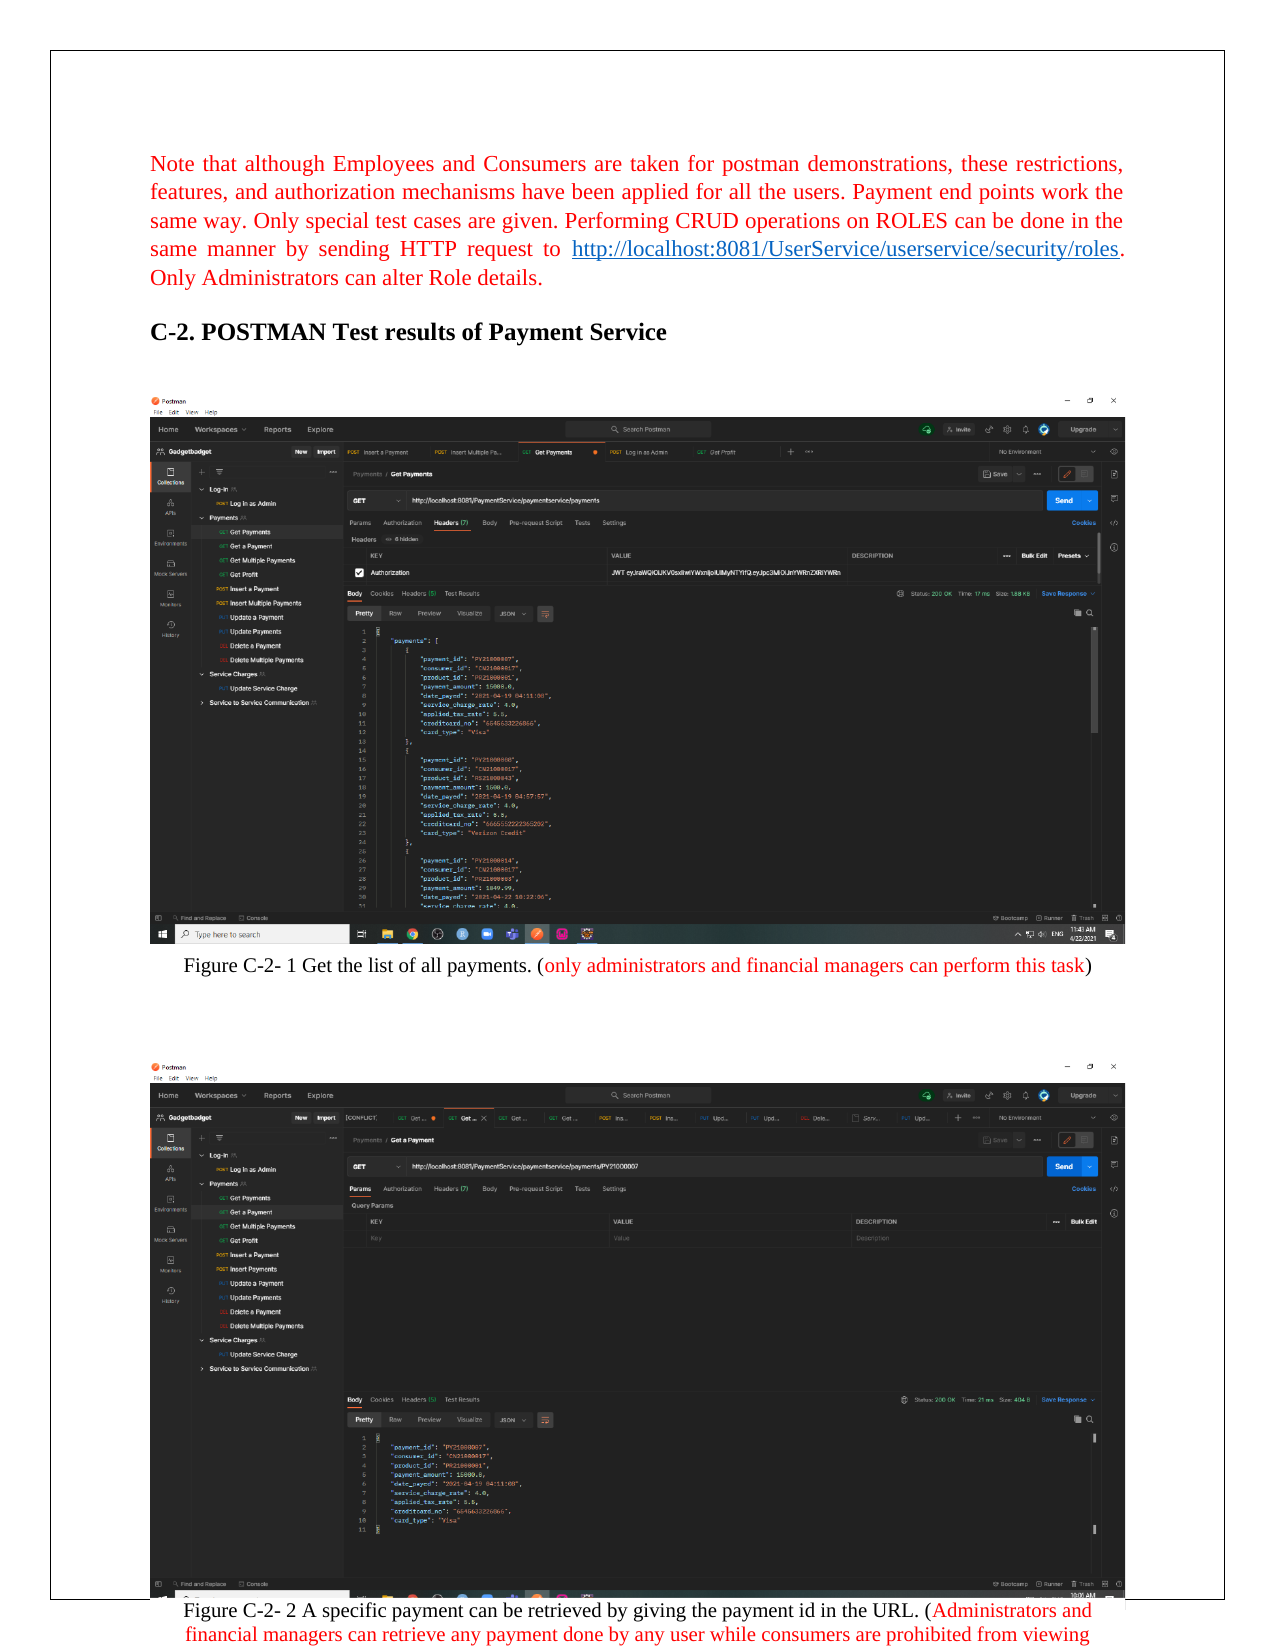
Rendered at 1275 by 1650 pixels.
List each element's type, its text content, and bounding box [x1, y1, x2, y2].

picture [150, 1061, 1125, 1597]
subtitle C-2. POSTMAN Test results of Payment Service [150, 317, 1125, 346]
text Note that although Employees and Consumers are taken for postman demonstrations, these restrictions, features, and authorization mechanisms have been applied for all the users. Payment end points work the same way. Only special test cases are given. Performing CRUD operations on ROLES can be done in the same manner by sending HTTP request to http://localhost:8081/UserService/userservice/security/roles. Only Administrators can alter Role details. [150, 150, 1125, 290]
picture [150, 395, 1125, 944]
